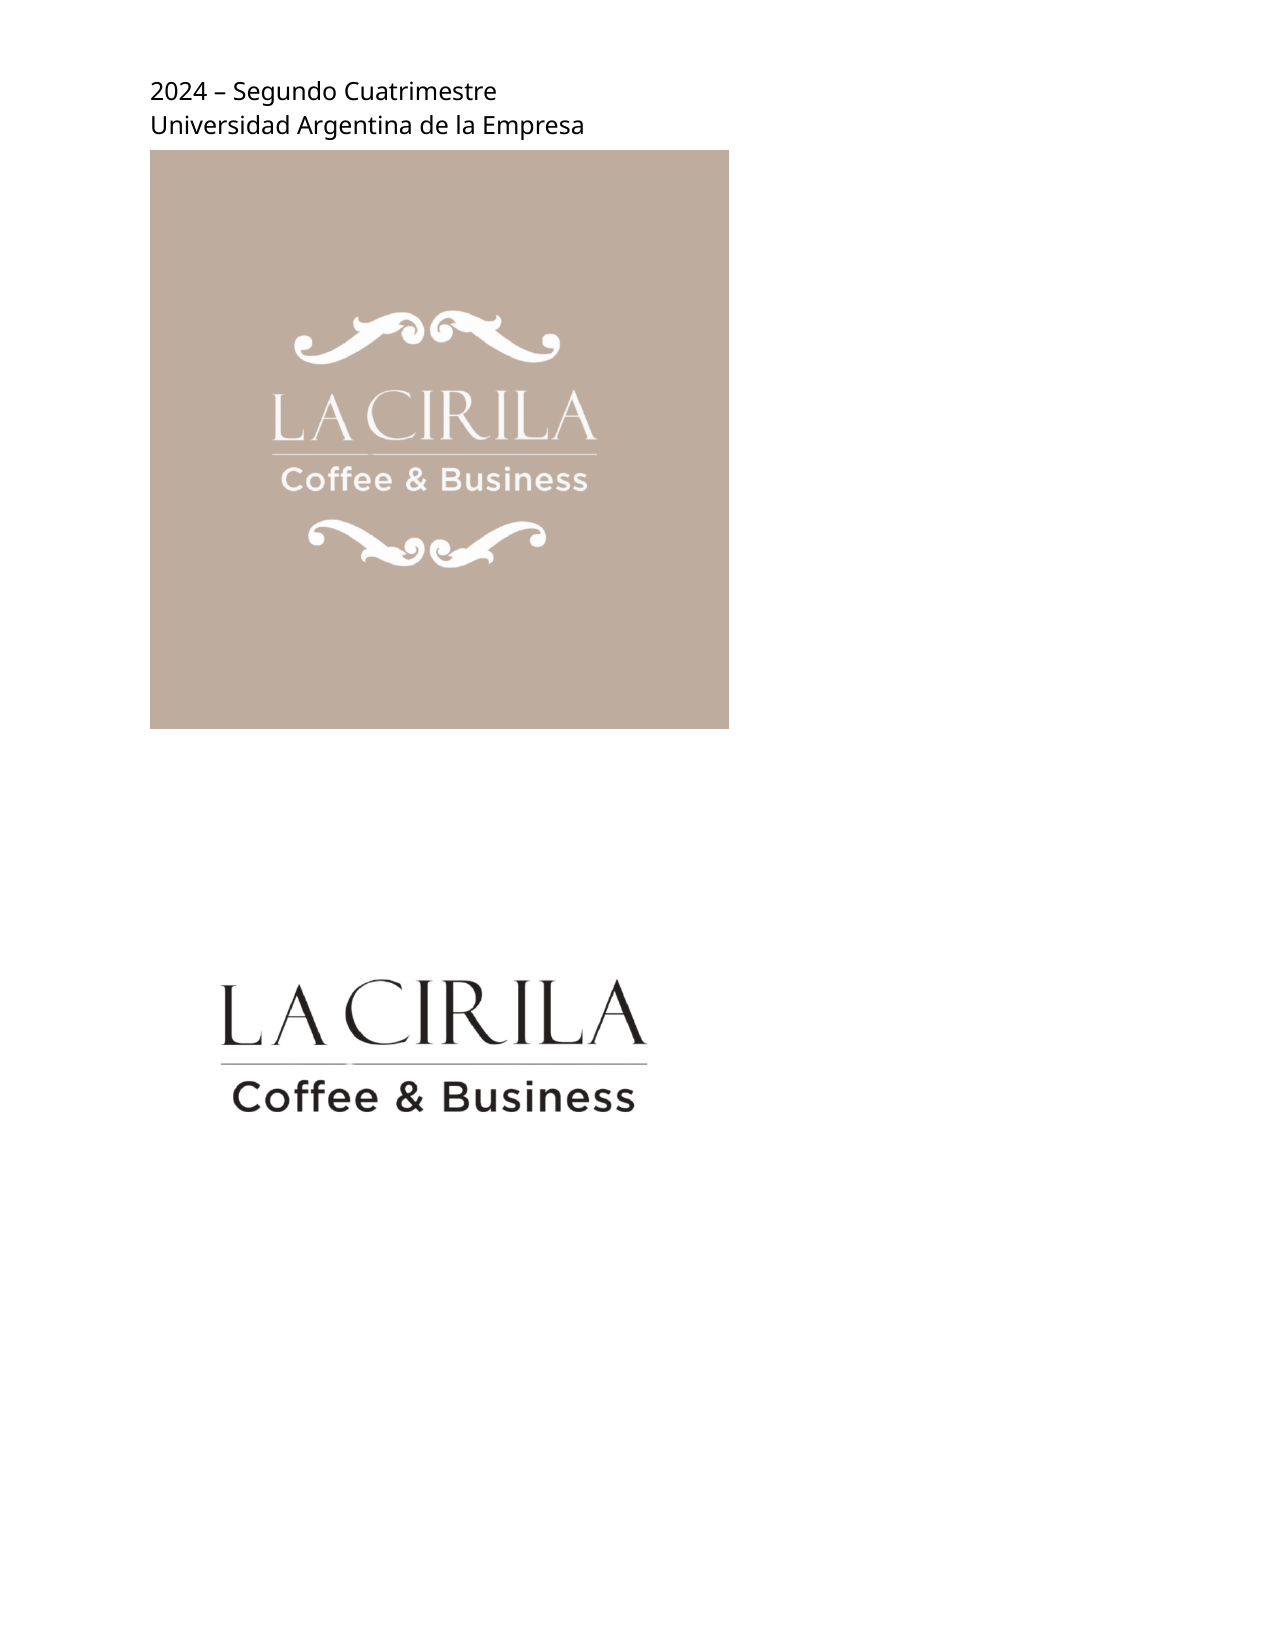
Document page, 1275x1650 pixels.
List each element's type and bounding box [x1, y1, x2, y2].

picture [150, 150, 729, 729]
picture [150, 733, 738, 1322]
